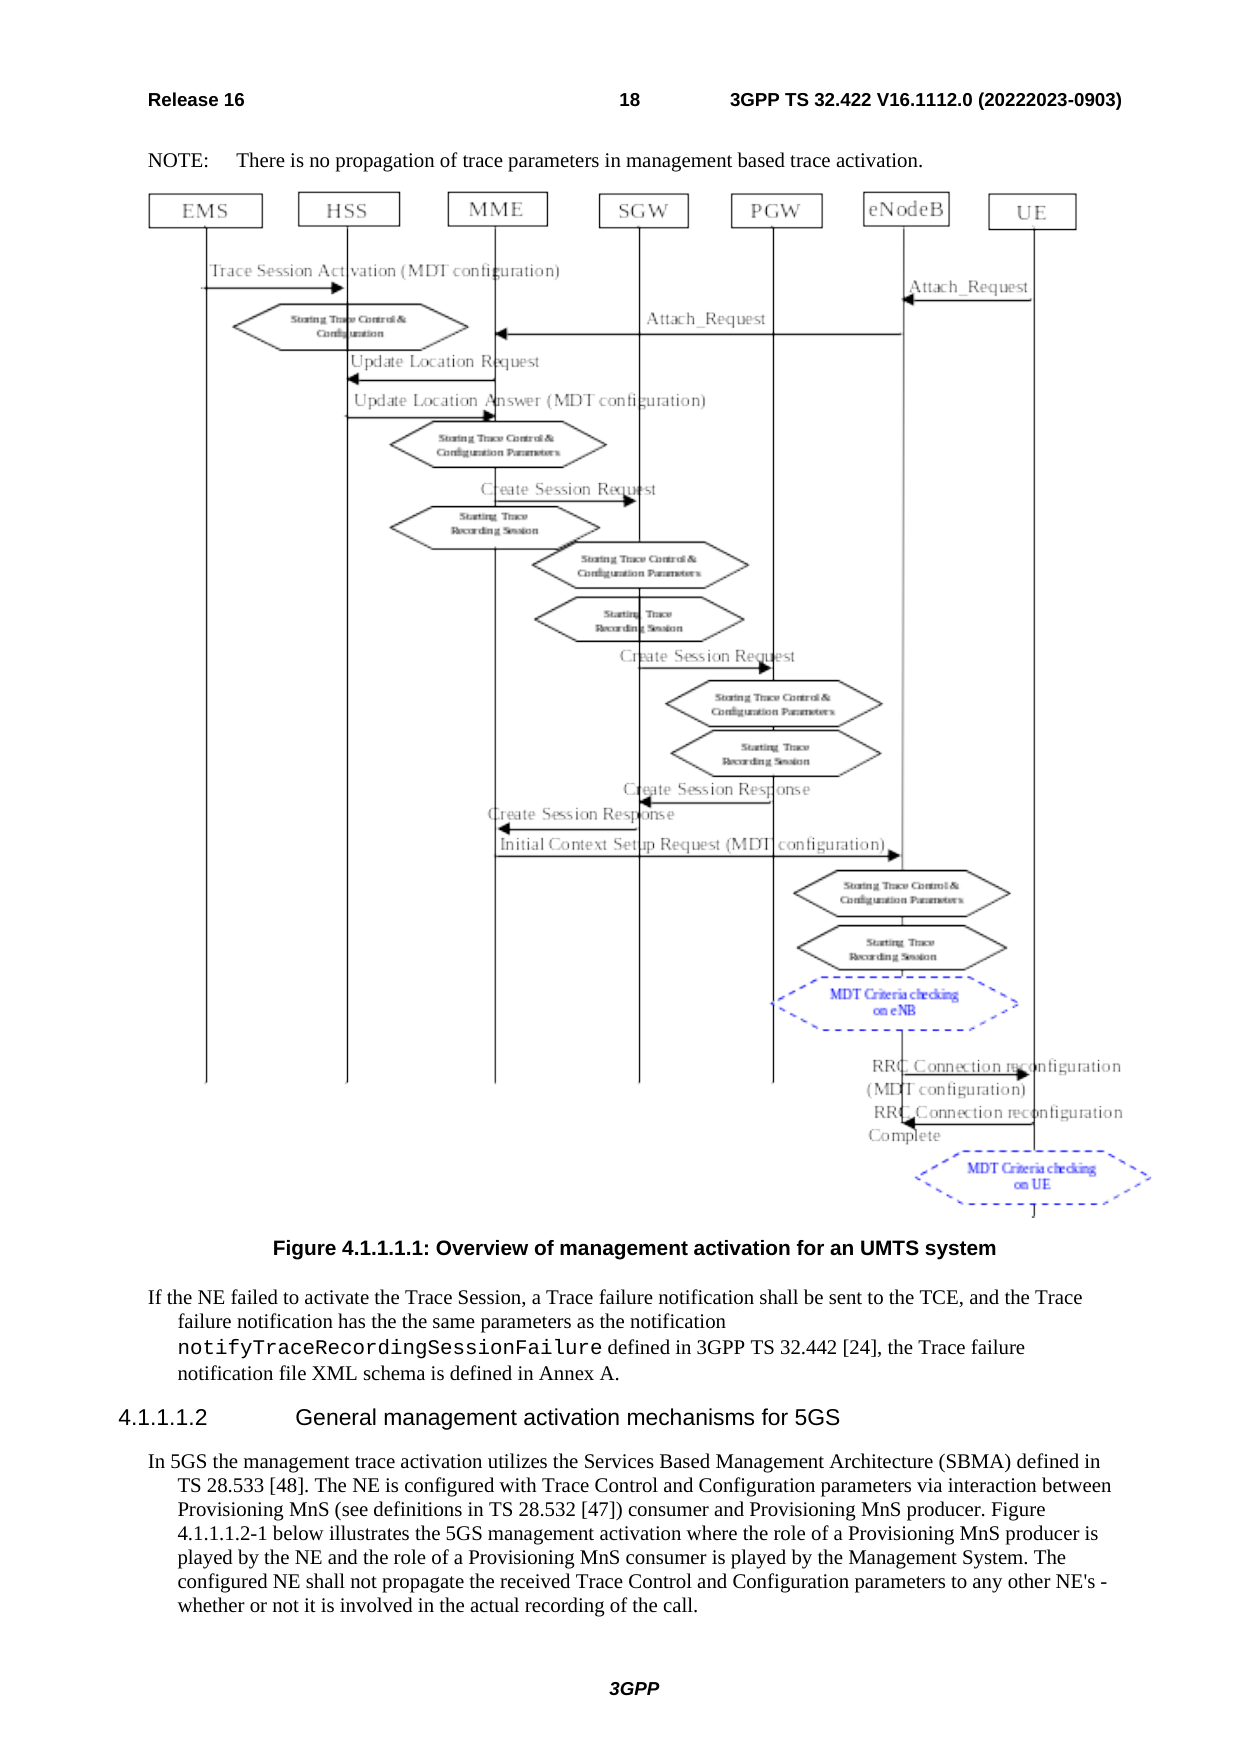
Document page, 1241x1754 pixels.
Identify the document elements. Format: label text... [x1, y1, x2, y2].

subtitle 4.1.1.1.2 General management activation mechanisms for 5GS [118, 1403, 1122, 1430]
text If the NE failed to activate the Trace Session, a Trace failure notification shall be sent to the TCE, and the Trace failure notification has the the same parameters as the notification notifyTraceRecordingSessionFailure defined in 3GPP TS 32.442 [24], the Trace failure notification file XML schema is defined in Annex A. [148, 1285, 1122, 1385]
text In 5GS the management trace activation utilizes the Services Based Management Architecture (SBMA) defined in TS 28.533 [48]. The NE is configured with Trace Control and Configuration parameters via interaction between Provisioning MnS (see definitions in TS 28.532 [47]) consumer and Provisioning MnS producer. Figure 4.1.1.1.2-1 below illustrates the 5GS management activation where the role of a Provisioning MnS producer is played by the NE and the role of a Provisioning MnS consumer is played by the Management System. The configured NE shall not propagate the received Trace Control and Configuration parameters to any other NE's - whether or not it is involved in the actual recording of the call. [148, 1448, 1122, 1617]
text NOTE: There is no propagation of trace parameters in management based trace activation. [148, 147, 1122, 172]
text Figure 4.1.1.1.1: Overview of management activation for an UMTS system [148, 1236, 1122, 1260]
